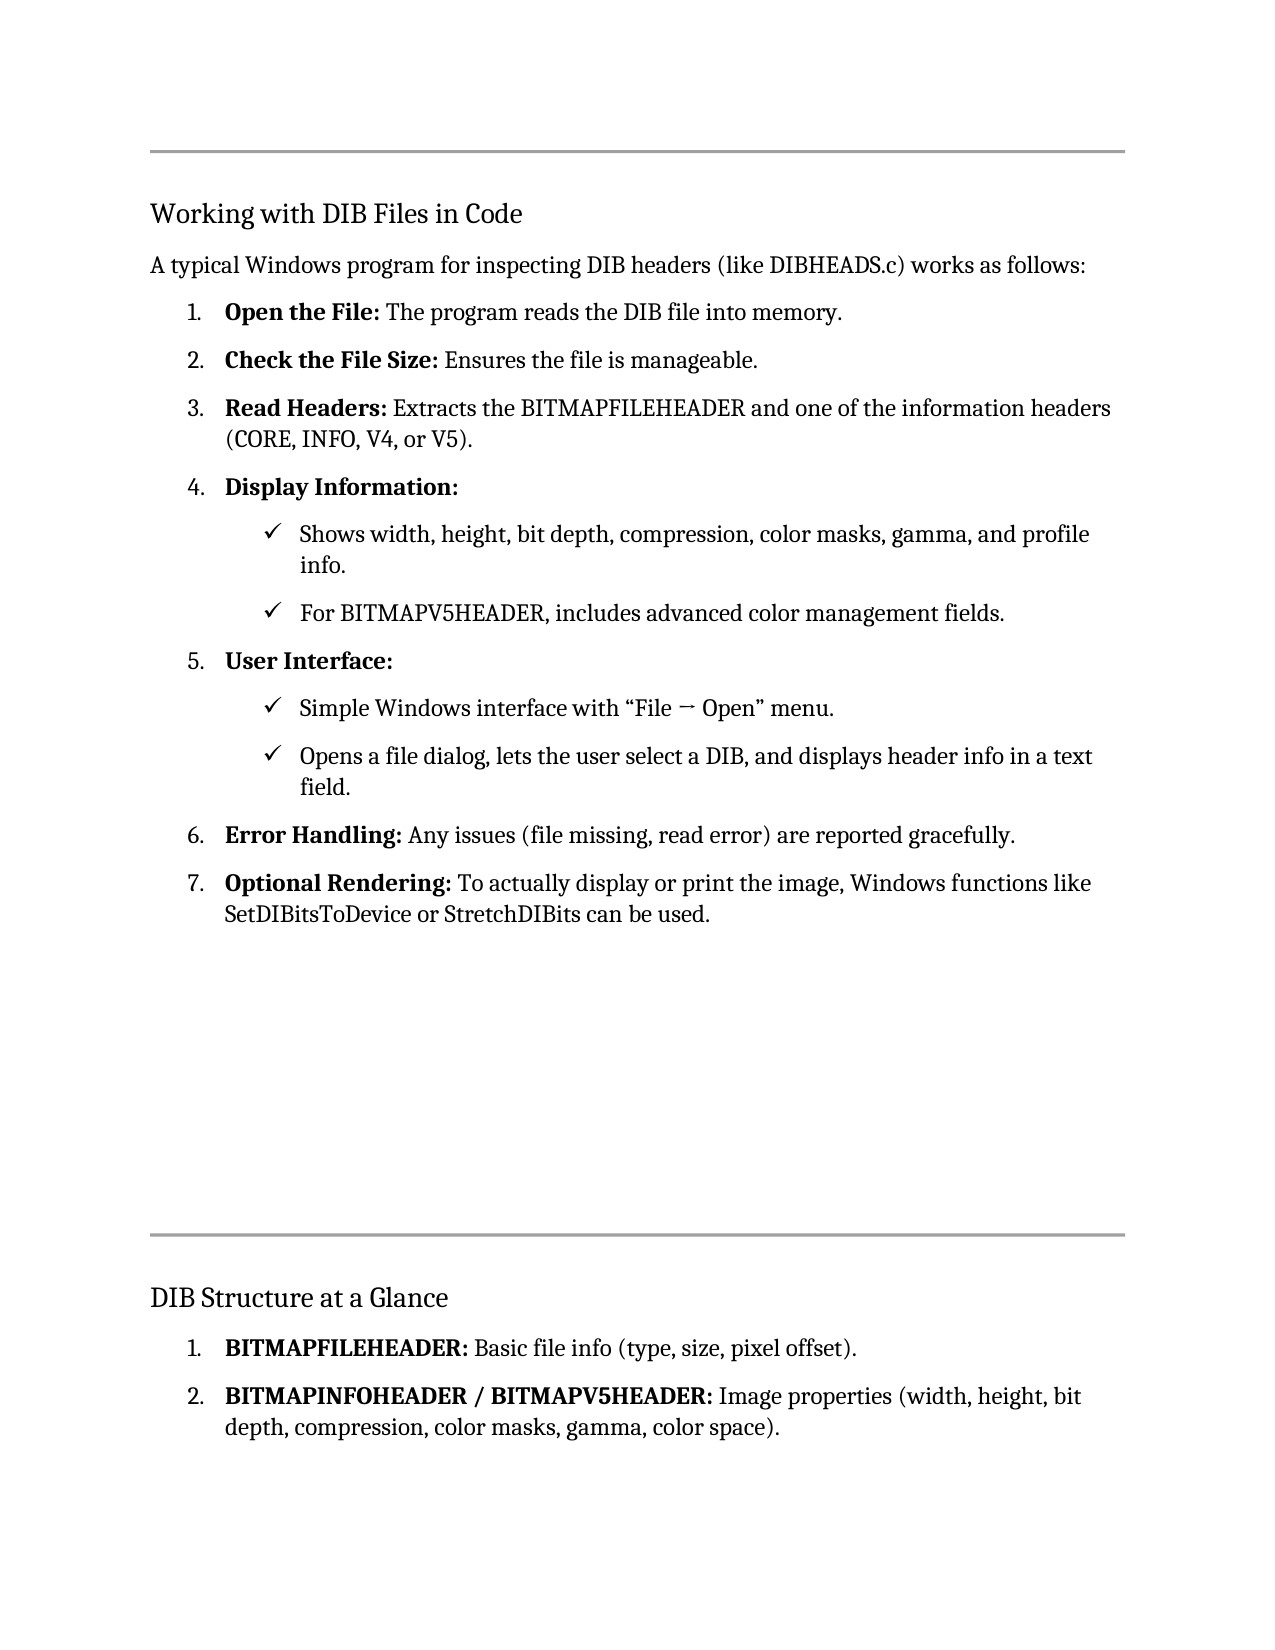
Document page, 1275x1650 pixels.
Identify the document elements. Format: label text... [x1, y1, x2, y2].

list User Interface: [187, 647, 1125, 675]
list Simple Windows interface with “File → Open” menu. [262, 694, 1125, 723]
text DIB Structure at a Glance [150, 1281, 1125, 1315]
list Check the File Size: Ensures the file is manageable. [187, 346, 1125, 375]
list Read Headers: Extracts the BITMAPFILEHEADER and one of the information headers (CORE, INFO, V4, or V5). [187, 394, 1125, 453]
list Shows width, height, bit depth, compression, color masks, gamma, and profile info. [262, 520, 1125, 580]
list Display Information: [187, 472, 1125, 501]
list For BITMAPV5HEADER, includes advanced color management fields. [262, 599, 1125, 628]
list BITMAPFILEHEADER: Basic file info (type, size, pixel offset). [187, 1334, 1125, 1363]
list Error Handling: Any issues (file missing, read error) are reported gracefully. [187, 821, 1125, 849]
list BITMAPINFOHEADER / BITMAPV5HEADER: Image properties (width, height, bit depth, compression, color masks, gamma, color space). [187, 1382, 1125, 1441]
list Open the File: The program reads the DIB file into memory. [187, 298, 1125, 327]
list Optional Rendering: To actually display or print the image, Windows functions like SetDIBitsToDevice or StretchDIBits can be used. [187, 868, 1125, 928]
text Working with DIB Files in Code [150, 198, 1125, 231]
text A typical Windows program for inspecting DIB headers (like DIBHEADS.c) works as follows: [150, 251, 1125, 279]
list Opens a file dialog, lets the user select a DIB, and displays header info in a text field. [262, 742, 1125, 802]
